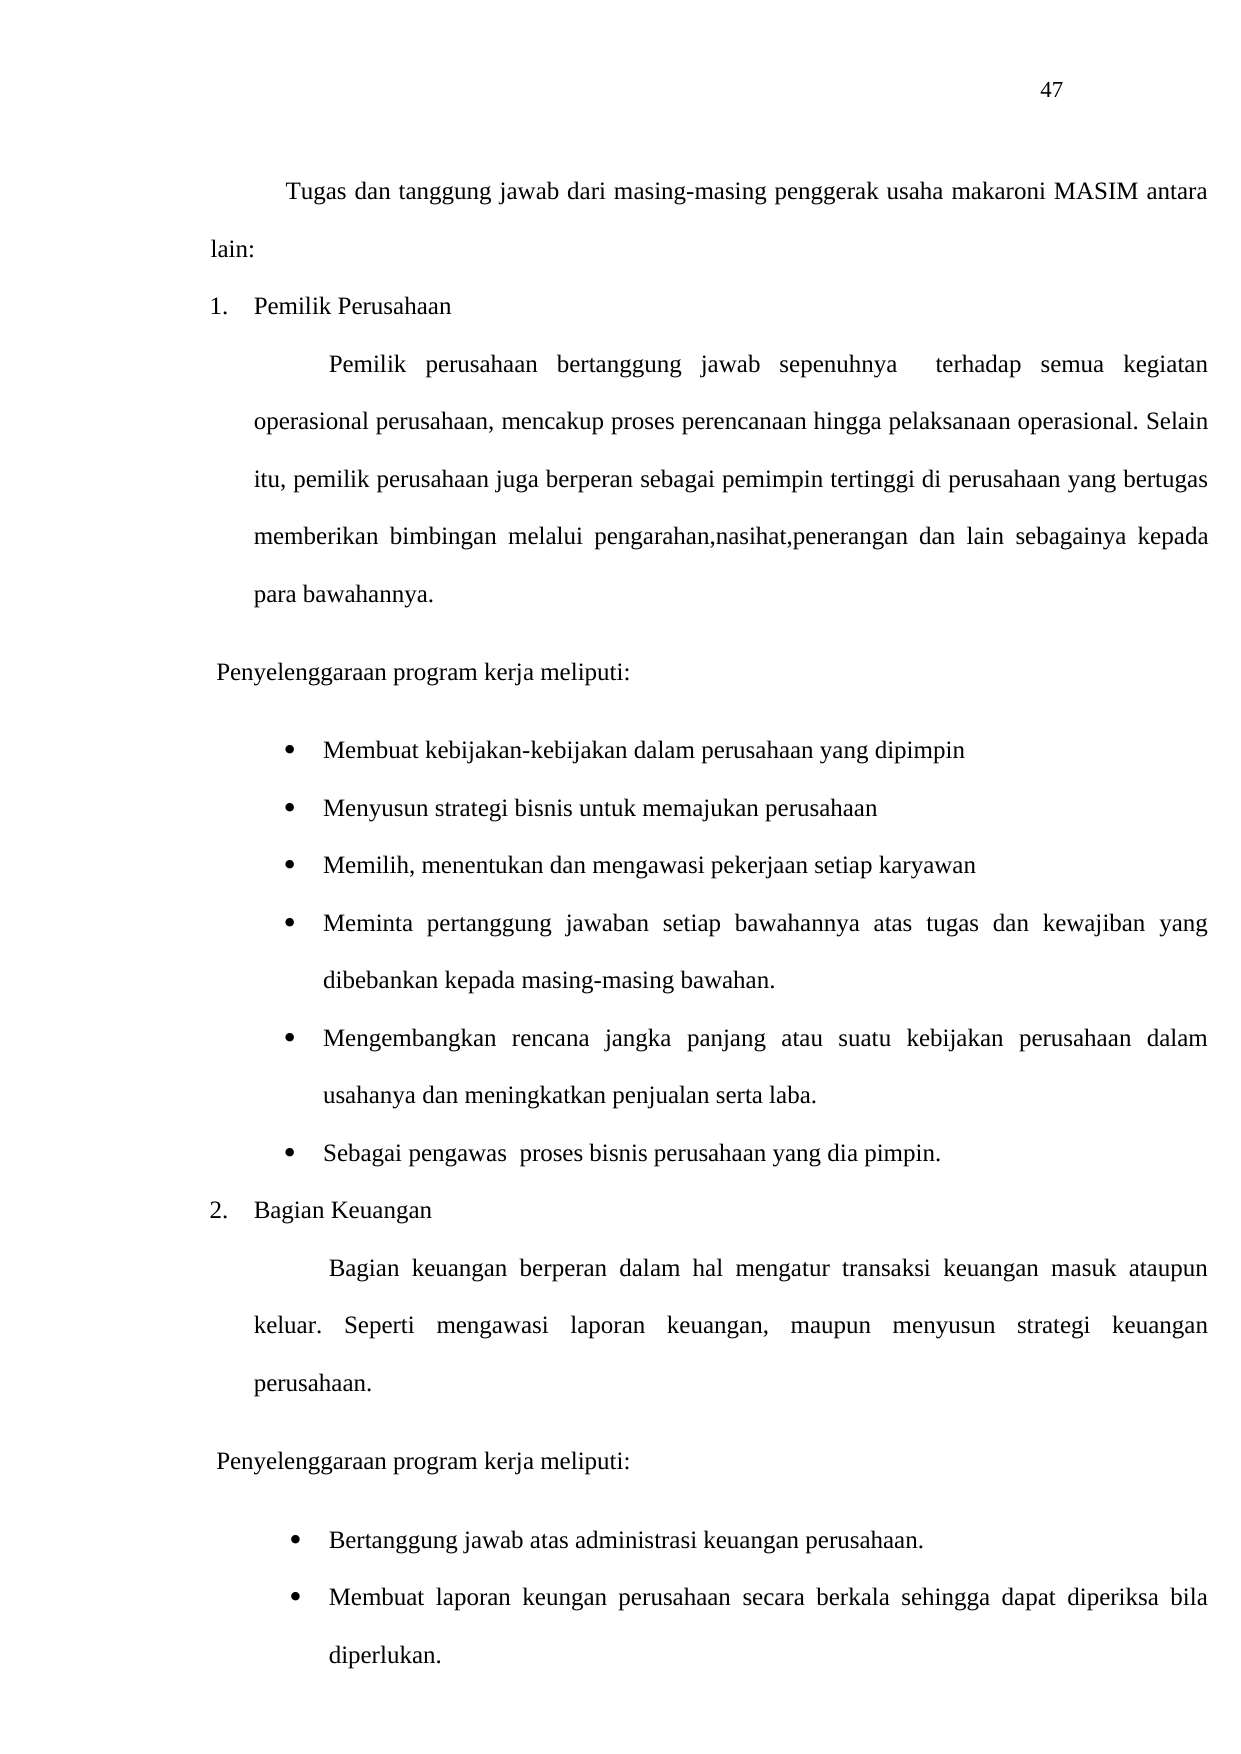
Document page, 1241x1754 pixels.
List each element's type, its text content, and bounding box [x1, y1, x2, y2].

list Bagian keuangan berperan dalam hal mengatur transaksi keuangan masuk ataupun keluar. Seperti mengawasi laporan keuangan, maupun menyusun strategi keuangan perusahaan. [253, 1253, 1209, 1397]
list Membuat kebijakan-kebijakan dalam perusahaan yang dipimpin [285, 736, 1209, 764]
list Bertanggung jawab atas administrasi keuangan perusahaan. [291, 1525, 1209, 1553]
list Membuat laporan keungan perusahaan secara berkala sehingga dapat diperiksa bila diperlukan. [291, 1582, 1209, 1668]
list Penyelenggaraan program kerja meliputi: [216, 657, 1209, 686]
text Tugas dan tanggung jawab dari masing-masing penggerak usaha makaroni MASIM antara lain: [210, 176, 1209, 263]
list Sebagai pengawas proses bisnis perusahaan yang dia pimpin. [285, 1138, 1209, 1167]
list Memilih, menentukan dan mengawasi pekerjaan setiap karyawan [285, 851, 1209, 879]
list Penyelenggaraan program kerja meliputi: [216, 1446, 1209, 1475]
list Meminta pertanggung jawaban setiap bawahannya atas tugas dan kewajiban yang dibebankan kepada masing-masing bawahan. [285, 908, 1209, 994]
list Mengembangkan rencana jangka panjang atau suatu kebijakan perusahaan dalam usahanya dan meningkatkan penjualan serta laba. [285, 1023, 1209, 1109]
list Bagian Keuangan [209, 1196, 1209, 1224]
list Pemilik perusahaan bertanggung jawab sepenuhnya terhadap semua kegiatan operasional perusahaan, mencakup proses perencanaan hingga pelaksanaan operasional. Selain itu, pemilik perusahaan juga berperan sebagai pemimpin tertinggi di perusahaan yang bertugas memberikan bimbingan melalui pengarahan,nasihat,penerangan dan lain sebagainya kepada para bawahannya. [253, 349, 1209, 608]
list Menyusun strategi bisnis untuk memajukan perusahaan [285, 793, 1209, 822]
list Pemilik Perusahaan [209, 291, 1209, 320]
